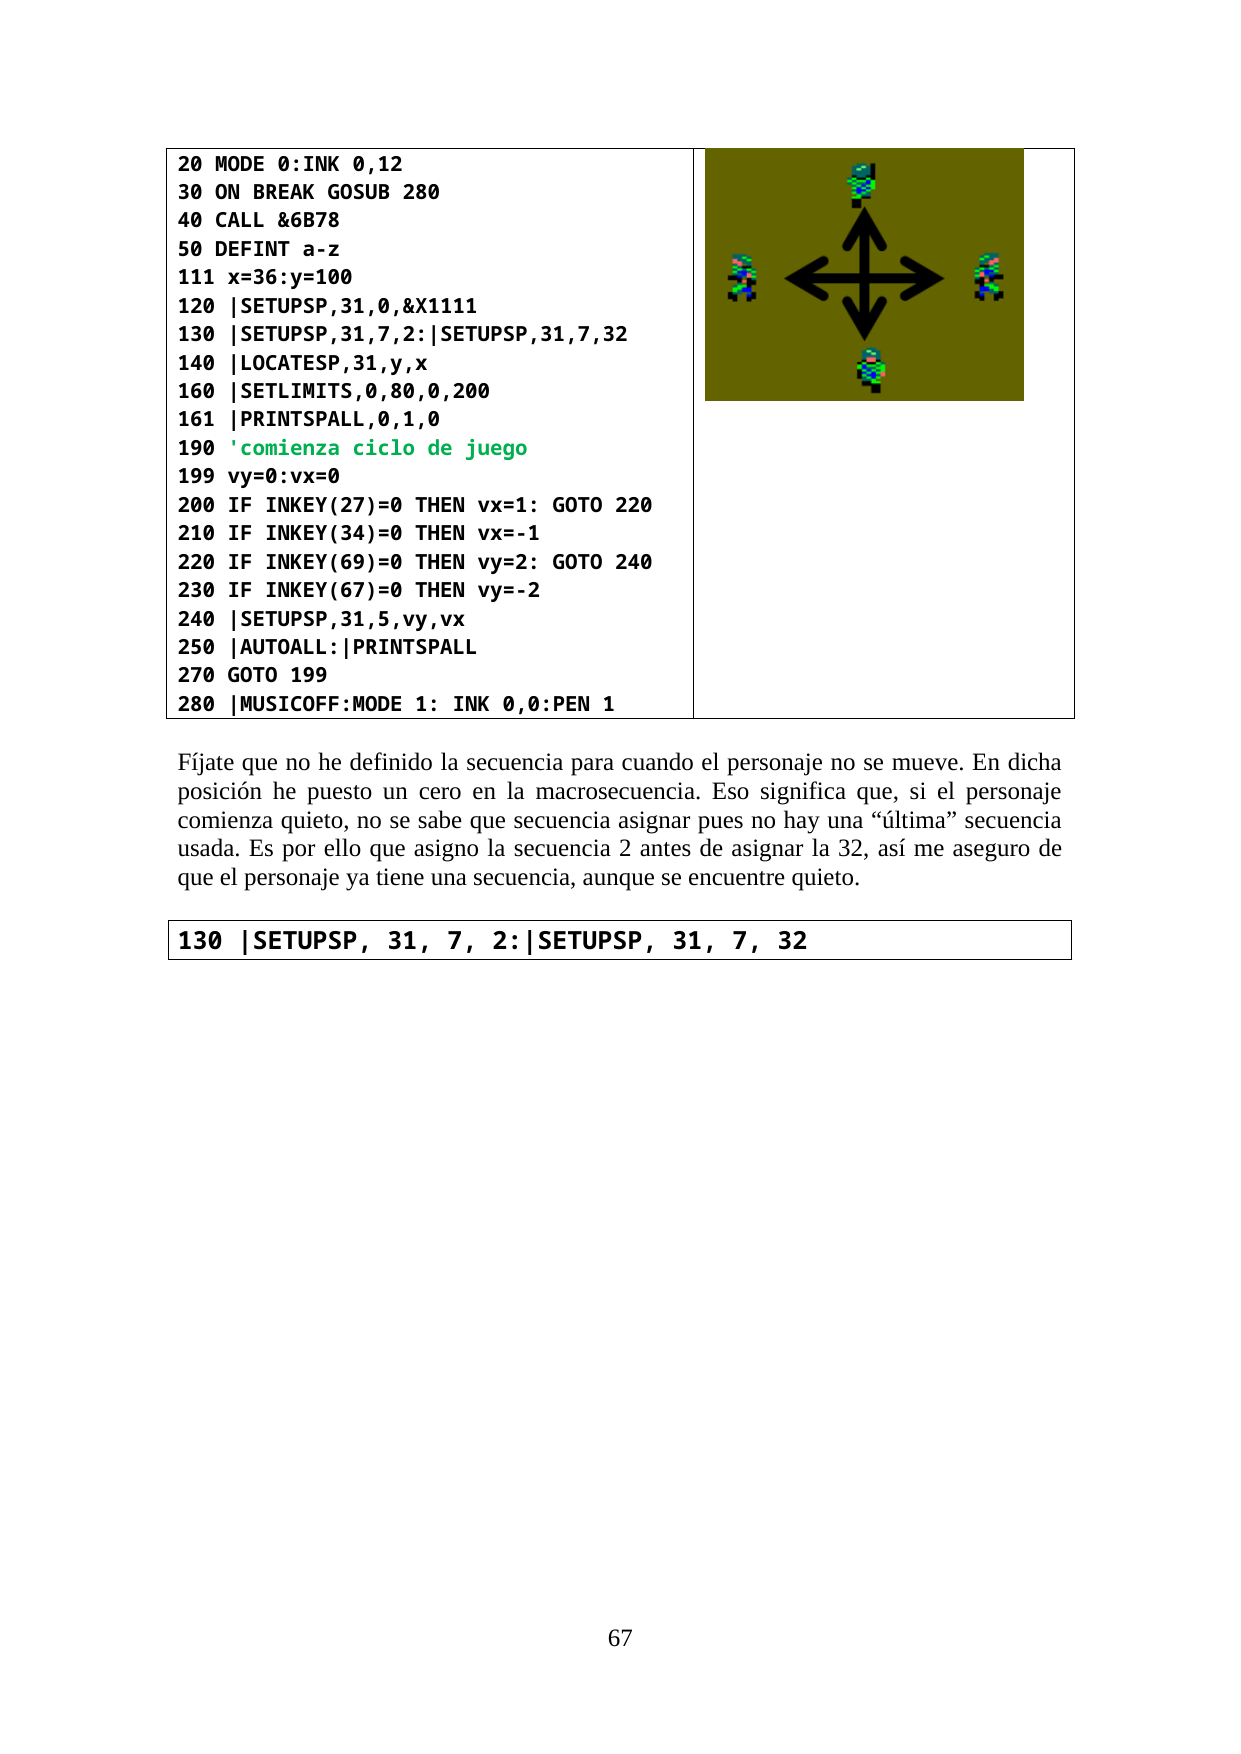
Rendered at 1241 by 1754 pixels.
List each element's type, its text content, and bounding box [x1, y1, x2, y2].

text Fíjate que no he definido la secuencia para cuando el personaje no se mueve. En dicha posición he puesto un cero en la macrosecuencia. Eso significa que, si el personaje comienza quieto, no se sabe que secuencia asignar pues no hay una “última” secuencia usada. Es por ello que asigno la secuencia 2 antes de asignar la 32, así me aseguro de que el personaje ya tiene una secuencia, aunque se encuentre quieto. [177, 747, 1063, 891]
picture [705, 148, 1024, 401]
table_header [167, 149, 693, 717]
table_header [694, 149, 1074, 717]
text 130 |SETUPSP, 31, 7, 2:|SETUPSP, 31, 7, 32 [169, 921, 1071, 959]
